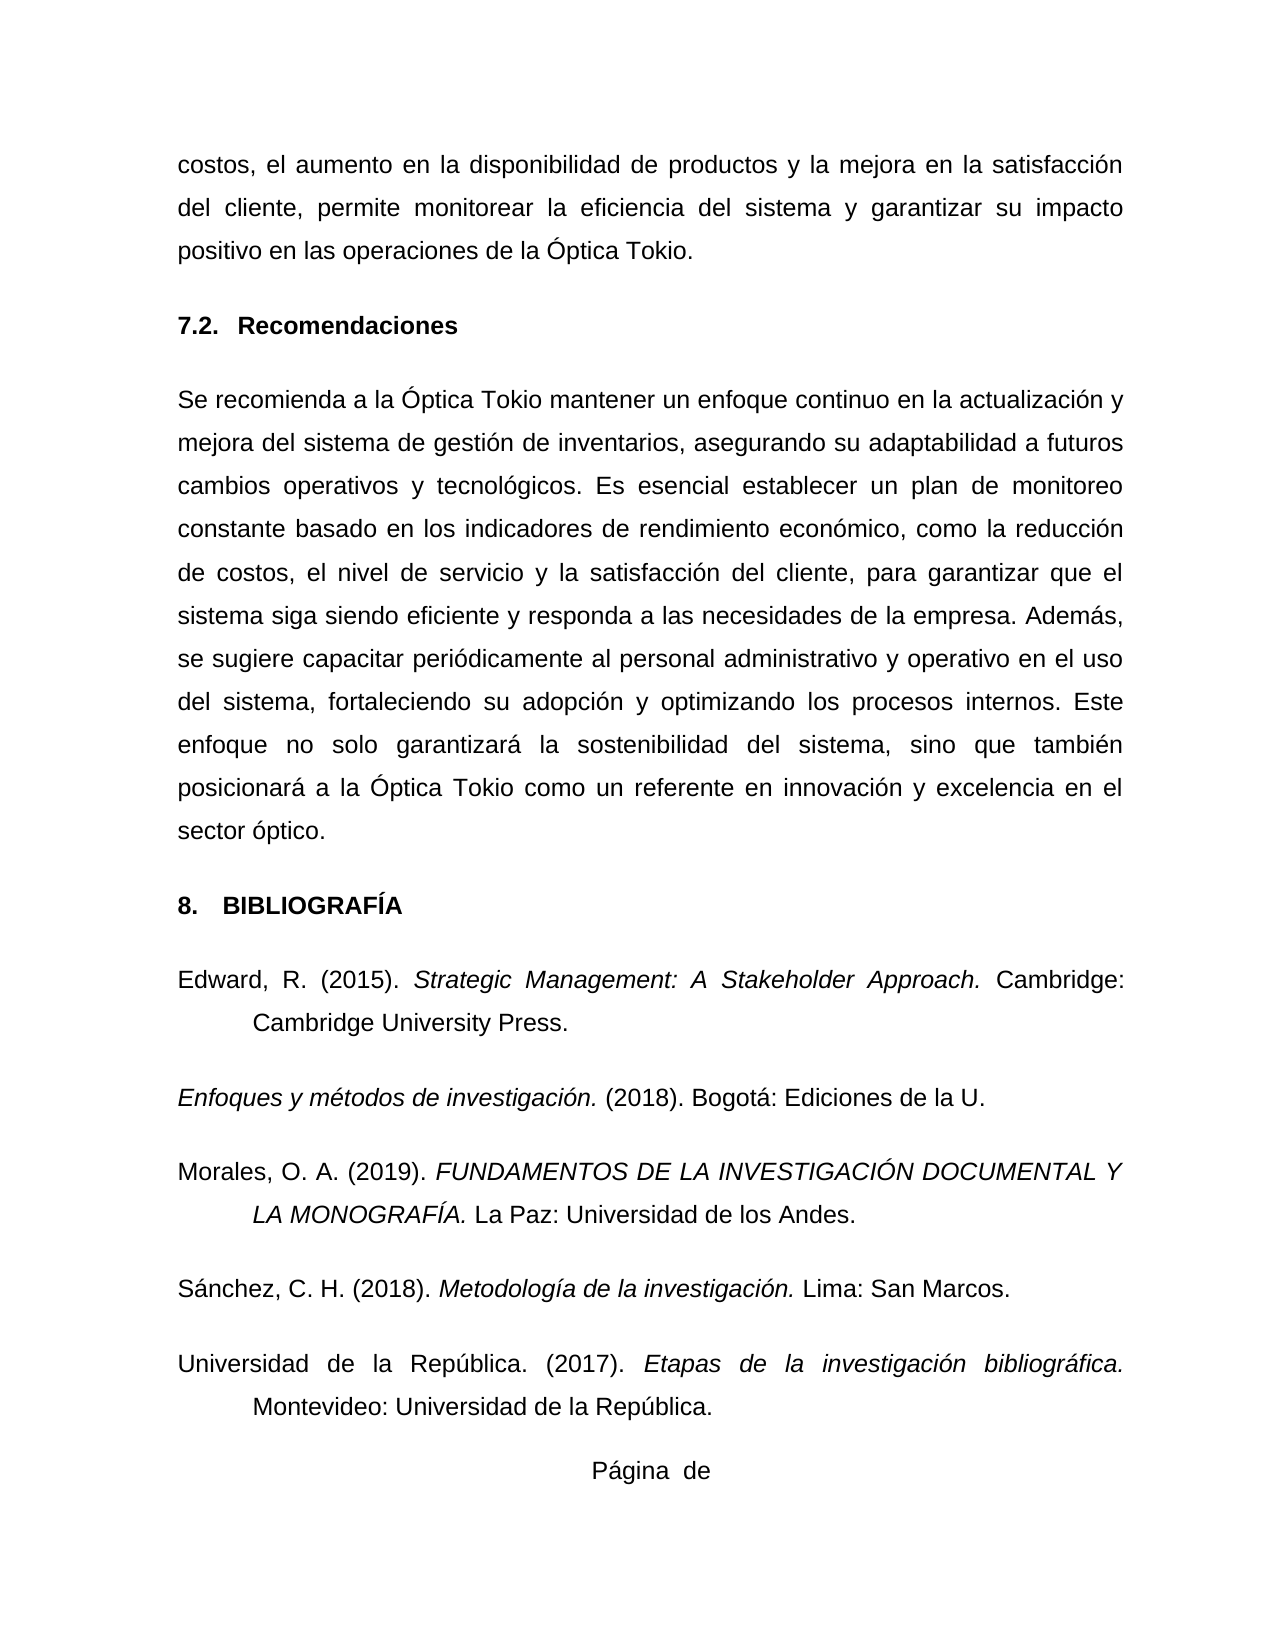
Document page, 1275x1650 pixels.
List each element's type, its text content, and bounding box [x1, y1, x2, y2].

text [177, 150, 1125, 265]
subtitle Recomendaciones [177, 311, 1125, 339]
text Se recomienda a la Óptica Tokio mantener un enfoque continuo en la actualización y mejora del sistema de gestión de inventarios, asegurando su adaptabilidad a futuros cambios operativos y tecnológicos. Es esencial establecer un plan de monitoreo constante basado en los indicadores de rendimiento económico, como la reducción de costos, el nivel de servicio y la satisfacción del cliente, para garantizar que el sistema siga siendo eficiente y responda a las necesidades de la empresa. Además, se sugiere capacitar periódicamente al personal administrativo y operativo en el uso del sistema, fortaleciendo su adopción y optimizando los procesos internos. Este enfoque no solo garantizará la sostenibilidad del sistema, sino que también posicionará a la Óptica Tokio como un referente en innovación y excelencia en el sector óptico. [177, 385, 1125, 845]
